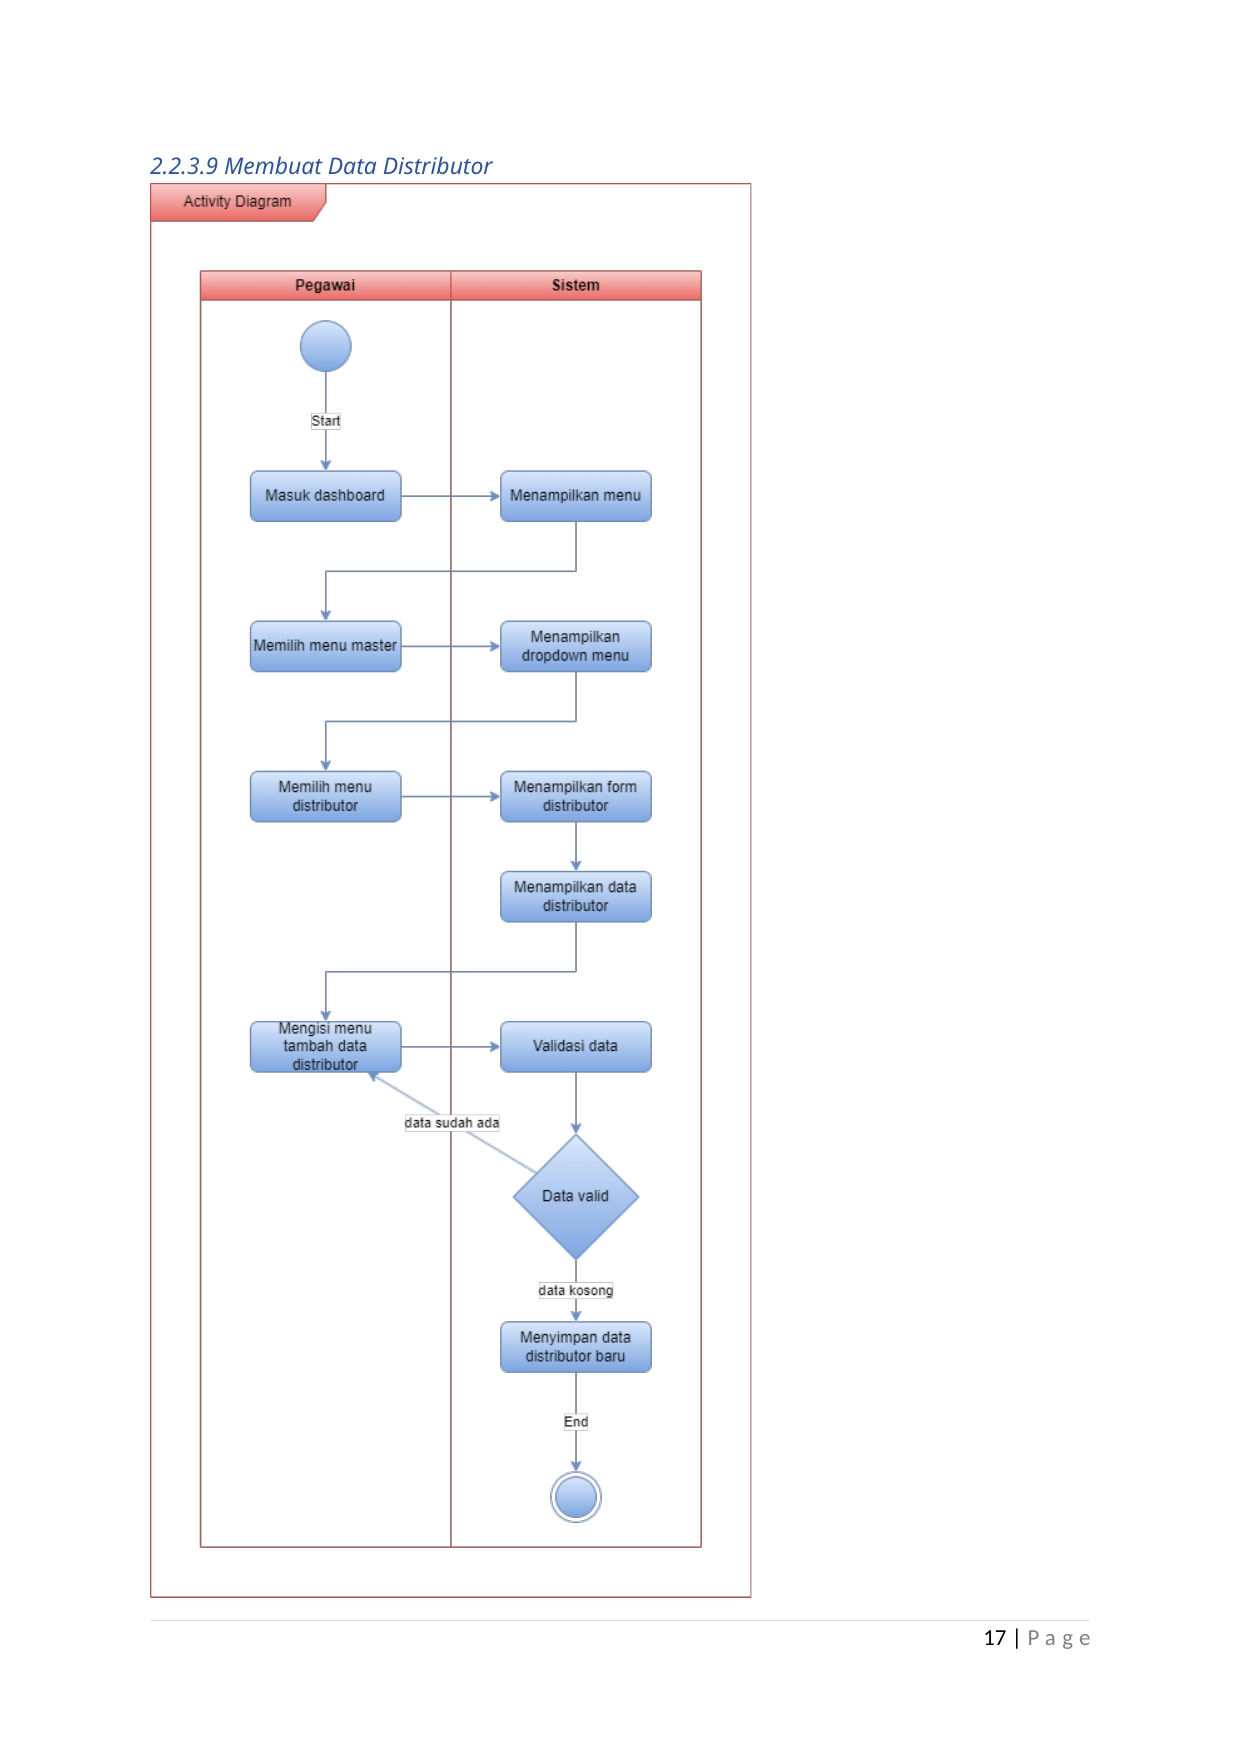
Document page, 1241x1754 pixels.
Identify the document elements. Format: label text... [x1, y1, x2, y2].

picture [150, 183, 752, 1598]
subtitle 2.2.3.9 Membuat Data Distributor [150, 150, 1090, 181]
